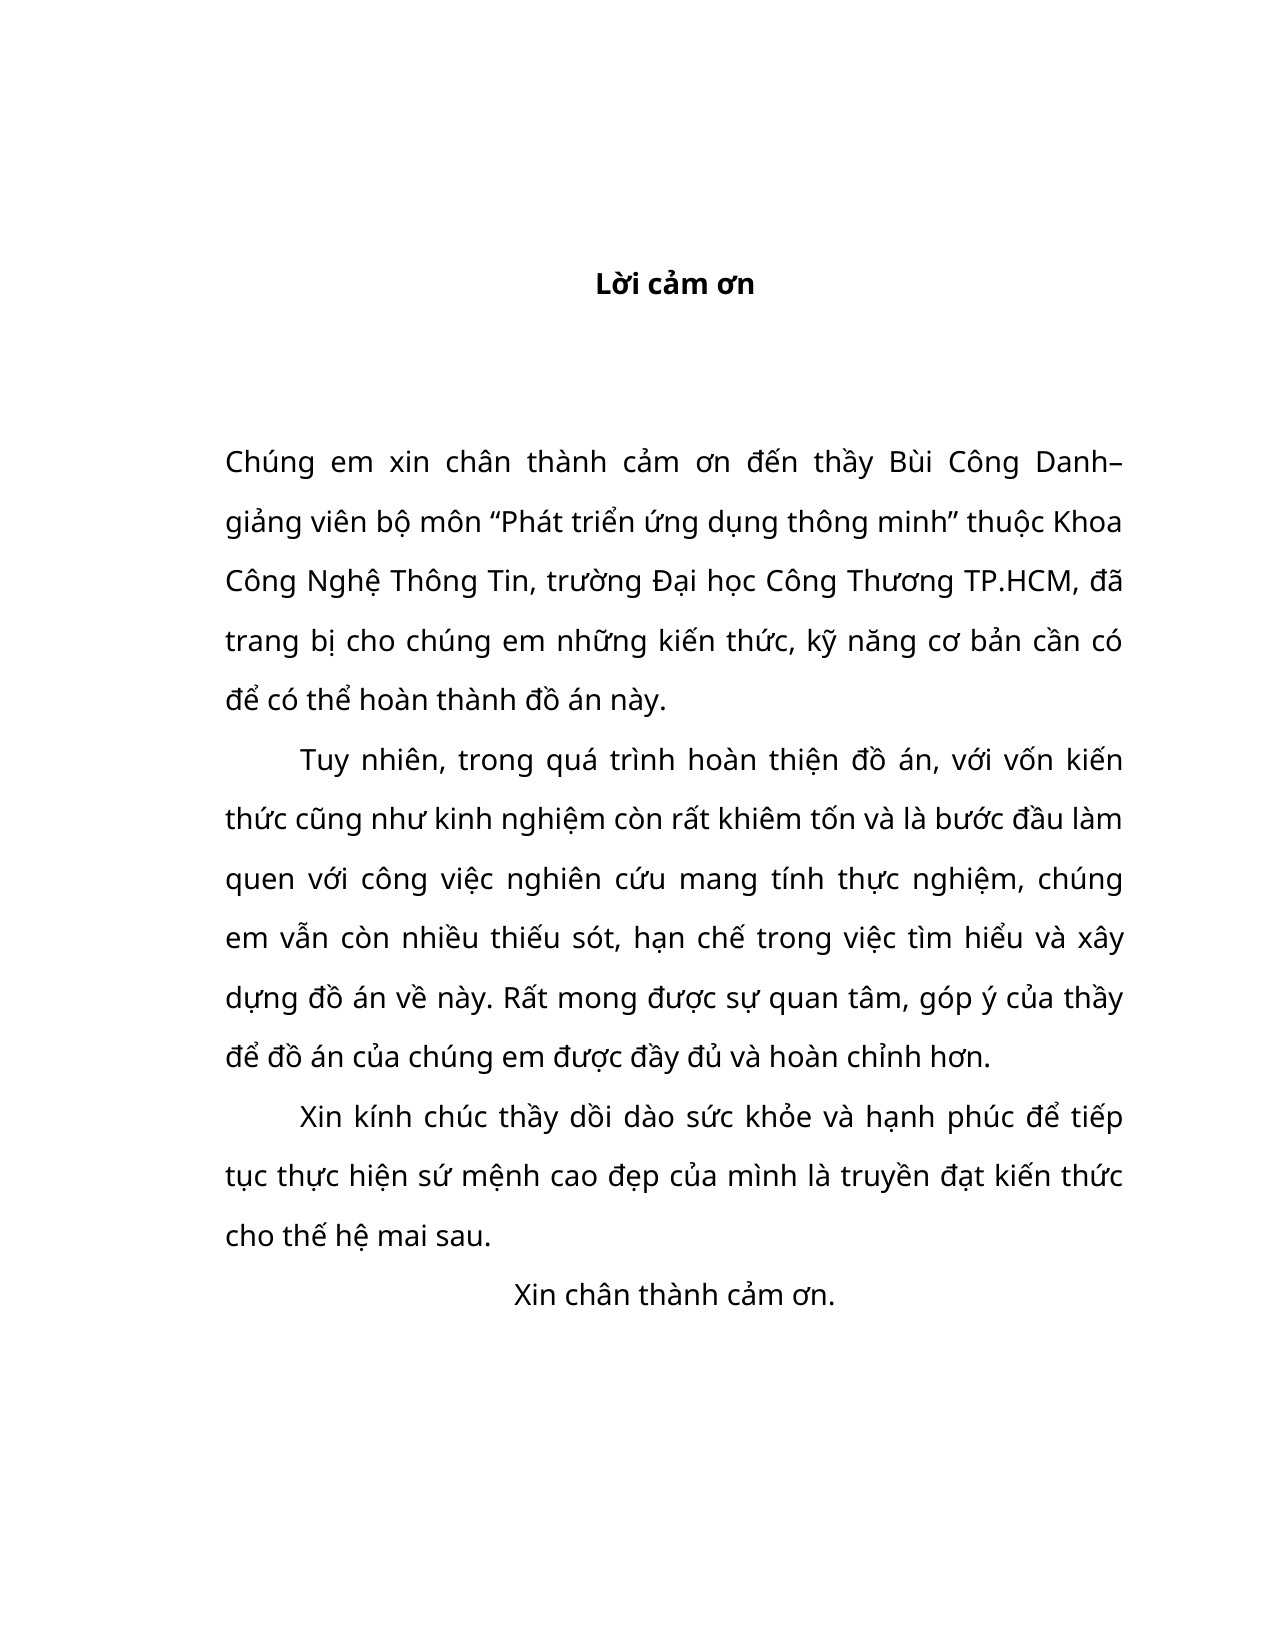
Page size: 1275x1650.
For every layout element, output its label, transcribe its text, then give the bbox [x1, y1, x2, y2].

text Xin kính chúc thầy dồi dào sức khỏe và hạnh phúc để tiếp tục thực hiện sứ mệnh cao đẹp của mình là truyền đạt kiến thức cho thế hệ mai sau. [225, 1096, 1125, 1254]
text Chúng em xin chân thành cảm ơn đến thầy Bùi Công Danh– giảng viên bộ môn “Phát triển ứng dụng thông minh” thuộc Khoa Công Nghệ Thông Tin, trường Đại học Công Thương TP.HCM, đã trang bị cho chúng em những kiến thức, kỹ năng cơ bản cần có để có thể hoàn thành đồ án này. [225, 442, 1125, 719]
text Xin chân thành cảm ơn. [225, 1274, 1125, 1314]
text Lời cảm ơn [225, 263, 1125, 303]
text Tuy nhiên, trong quá trình hoàn thiện đồ án, với vốn kiến thức cũng như kinh nghiệm còn rất khiêm tốn và là bước đầu làm quen với công việc nghiên cứu mang tính thực nghiệm, chúng em vẫn còn nhiều thiếu sót, hạn chế trong việc tìm hiểu và xây dựng đồ án về này. Rất mong được sự quan tâm, góp ý của thầy để đồ án của chúng em được đầy đủ và hoàn chỉnh hơn. [225, 739, 1125, 1076]
